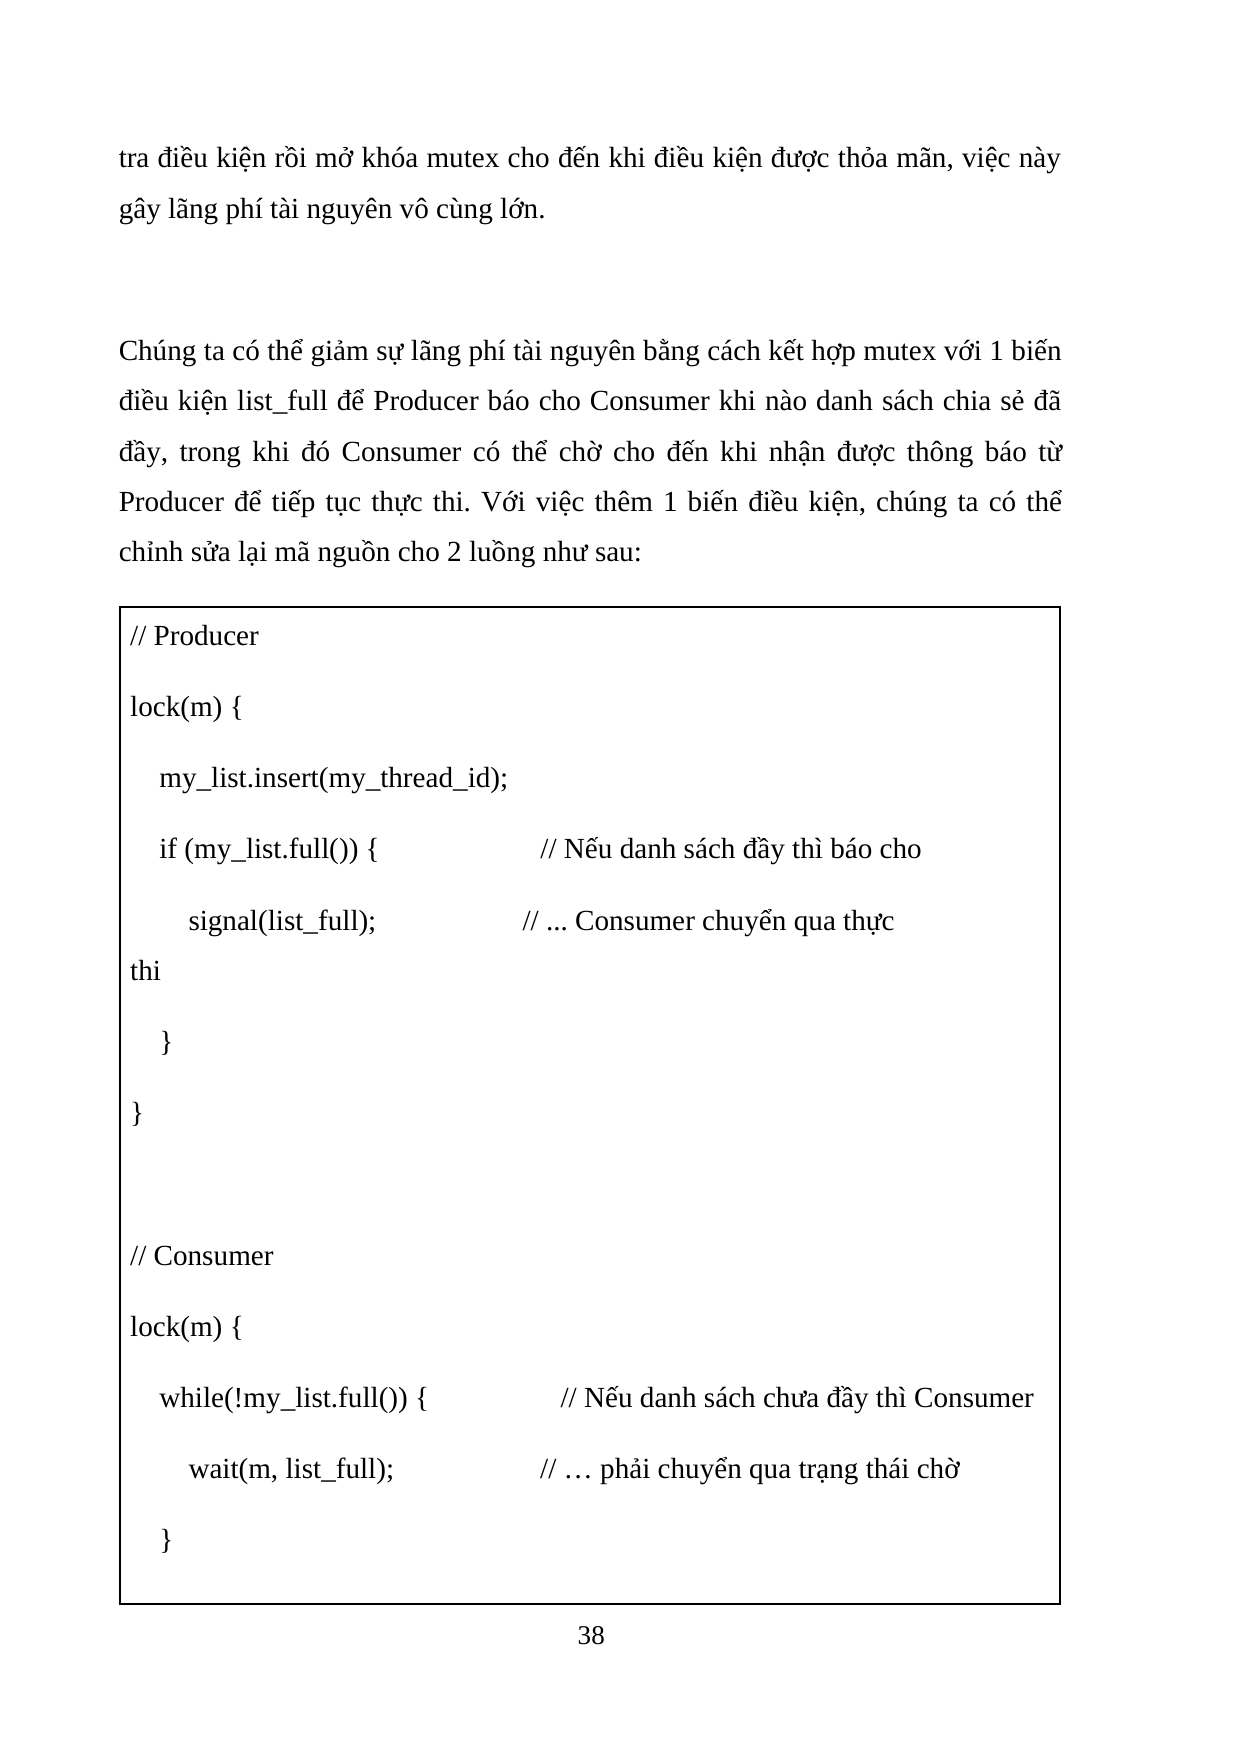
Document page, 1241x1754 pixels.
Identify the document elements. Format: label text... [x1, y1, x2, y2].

text Chúng ta có thể giảm sự lãng phí tài nguyên bằng cách kết hợp mutex với 1 biến điều kiện list_full để Producer báo cho Consumer khi nào danh sách chia sẻ đã đầy, trong khi đó Consumer có thể chờ cho đến khi nhận được thông báo từ Producer để tiếp tục thực thi. Với việc thêm 1 biến điều kiện, chúng ta có thể chỉnh sửa lại mã nguồn cho 2 luồng như sau: [118, 333, 1063, 568]
